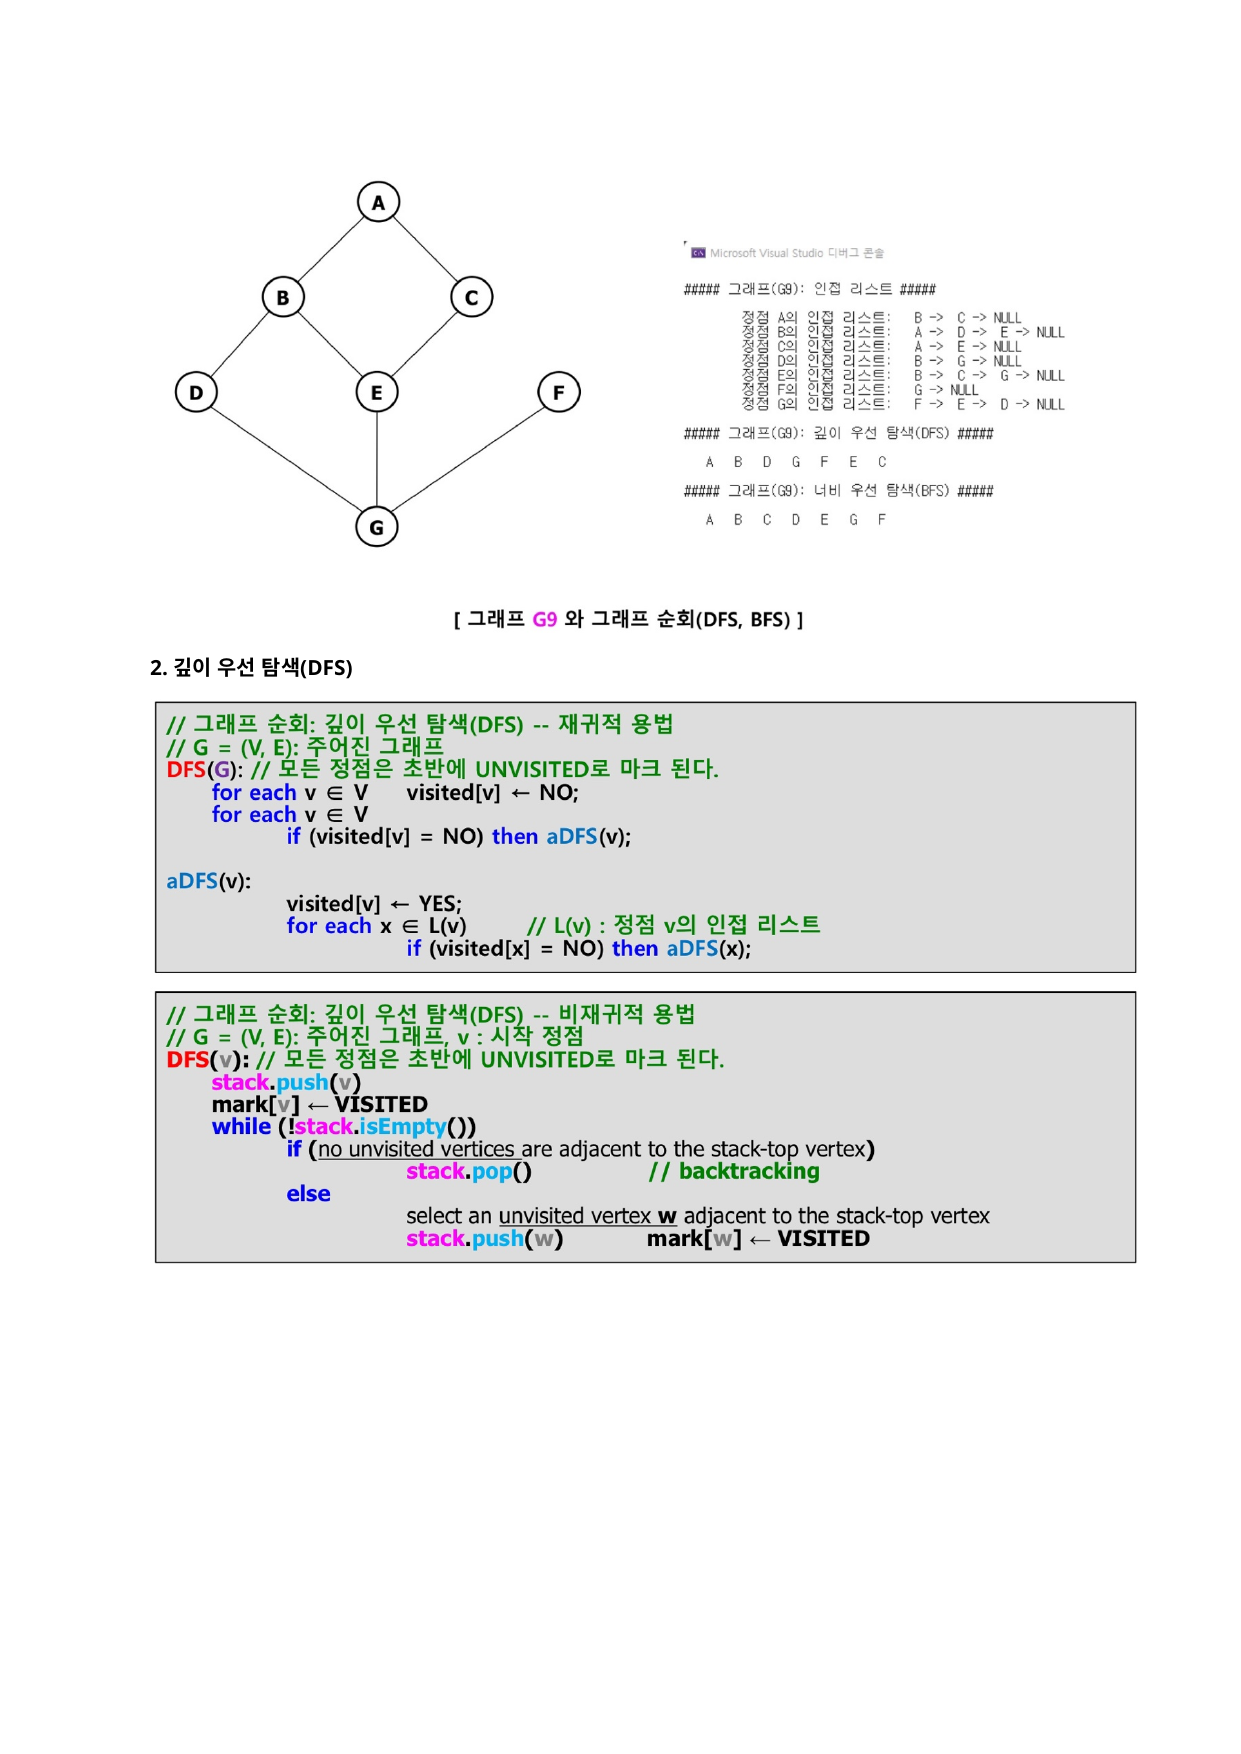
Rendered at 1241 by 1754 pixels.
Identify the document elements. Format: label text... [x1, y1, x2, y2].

picture [150, 699, 1144, 1267]
text 2. 깊이 우선 탐색(DFS) [150, 651, 1090, 681]
picture [167, 177, 1073, 633]
